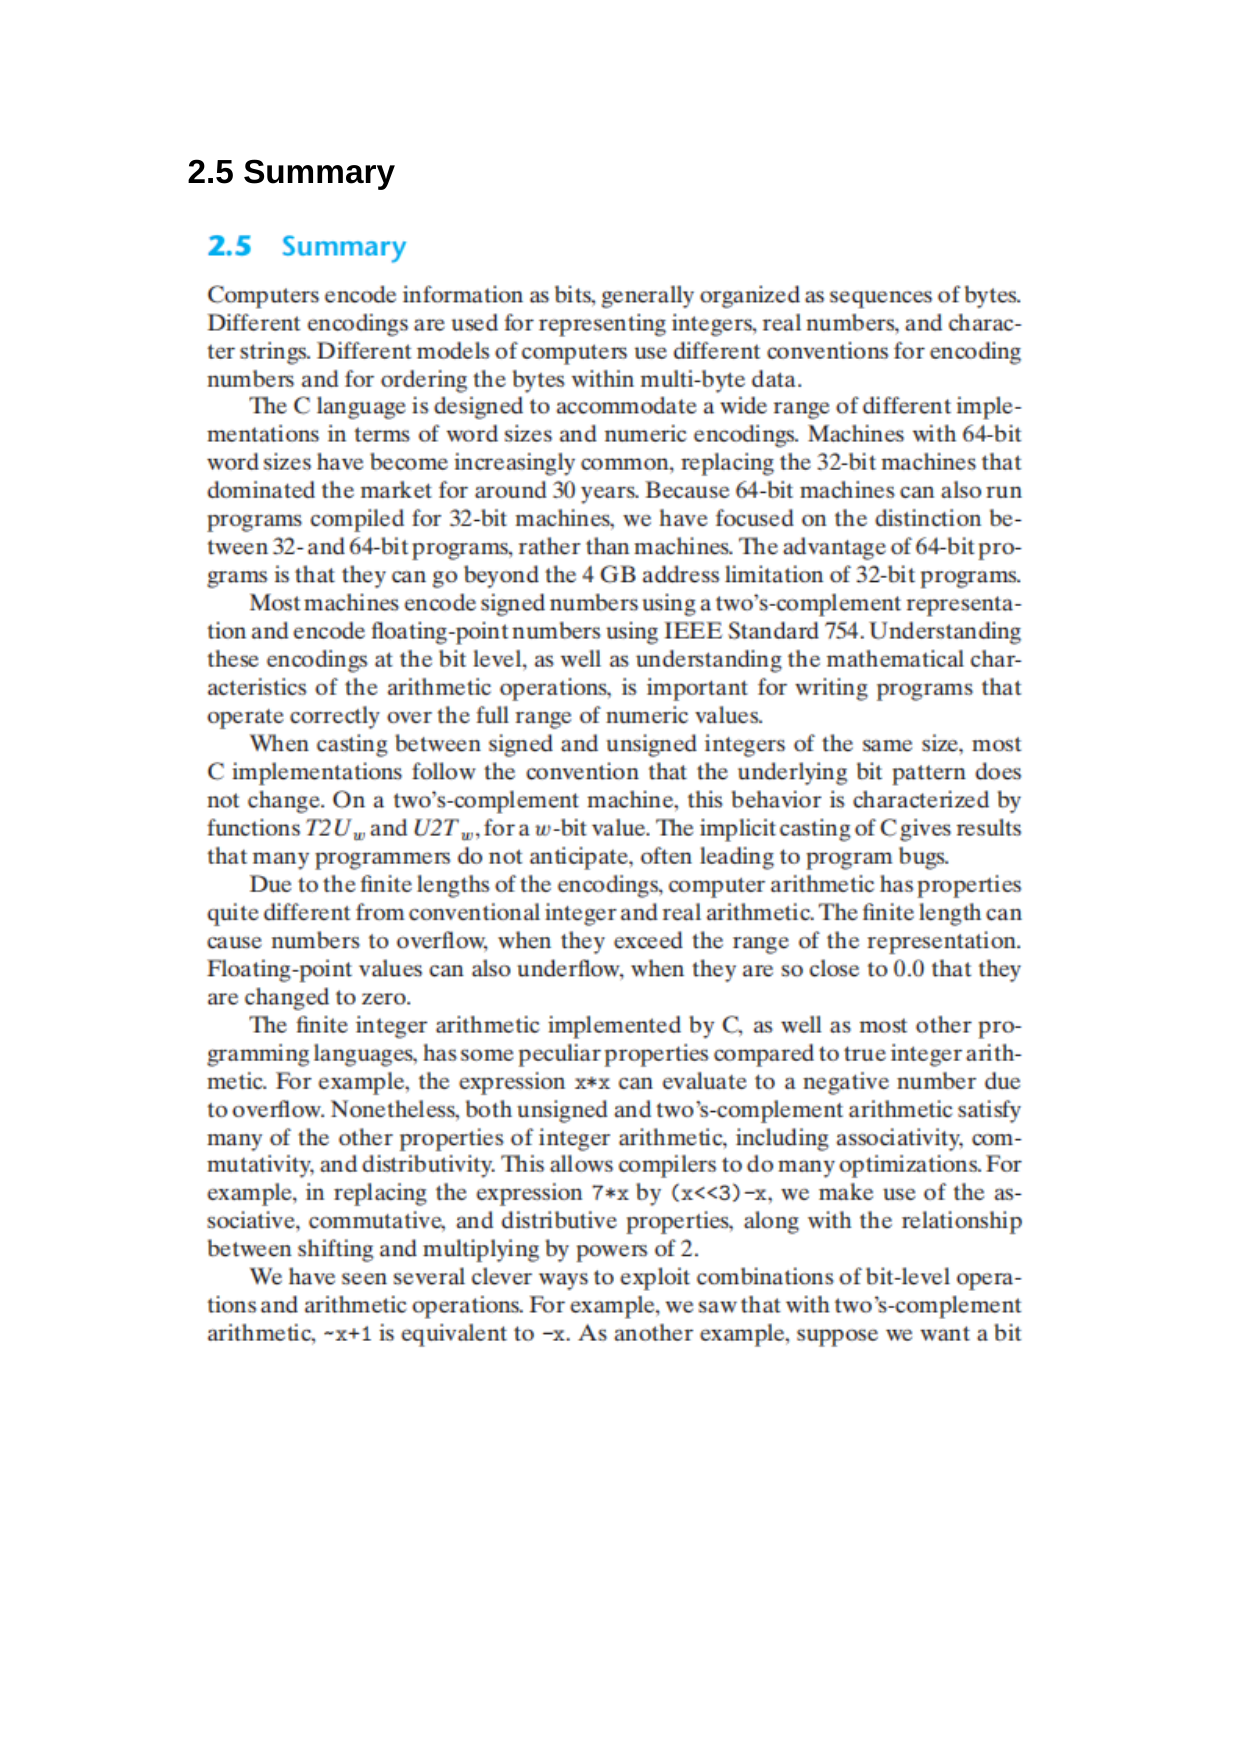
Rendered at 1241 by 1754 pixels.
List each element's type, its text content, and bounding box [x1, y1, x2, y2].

subtitle 2.5 Summary [187, 151, 1053, 192]
picture [187, 212, 1077, 1355]
